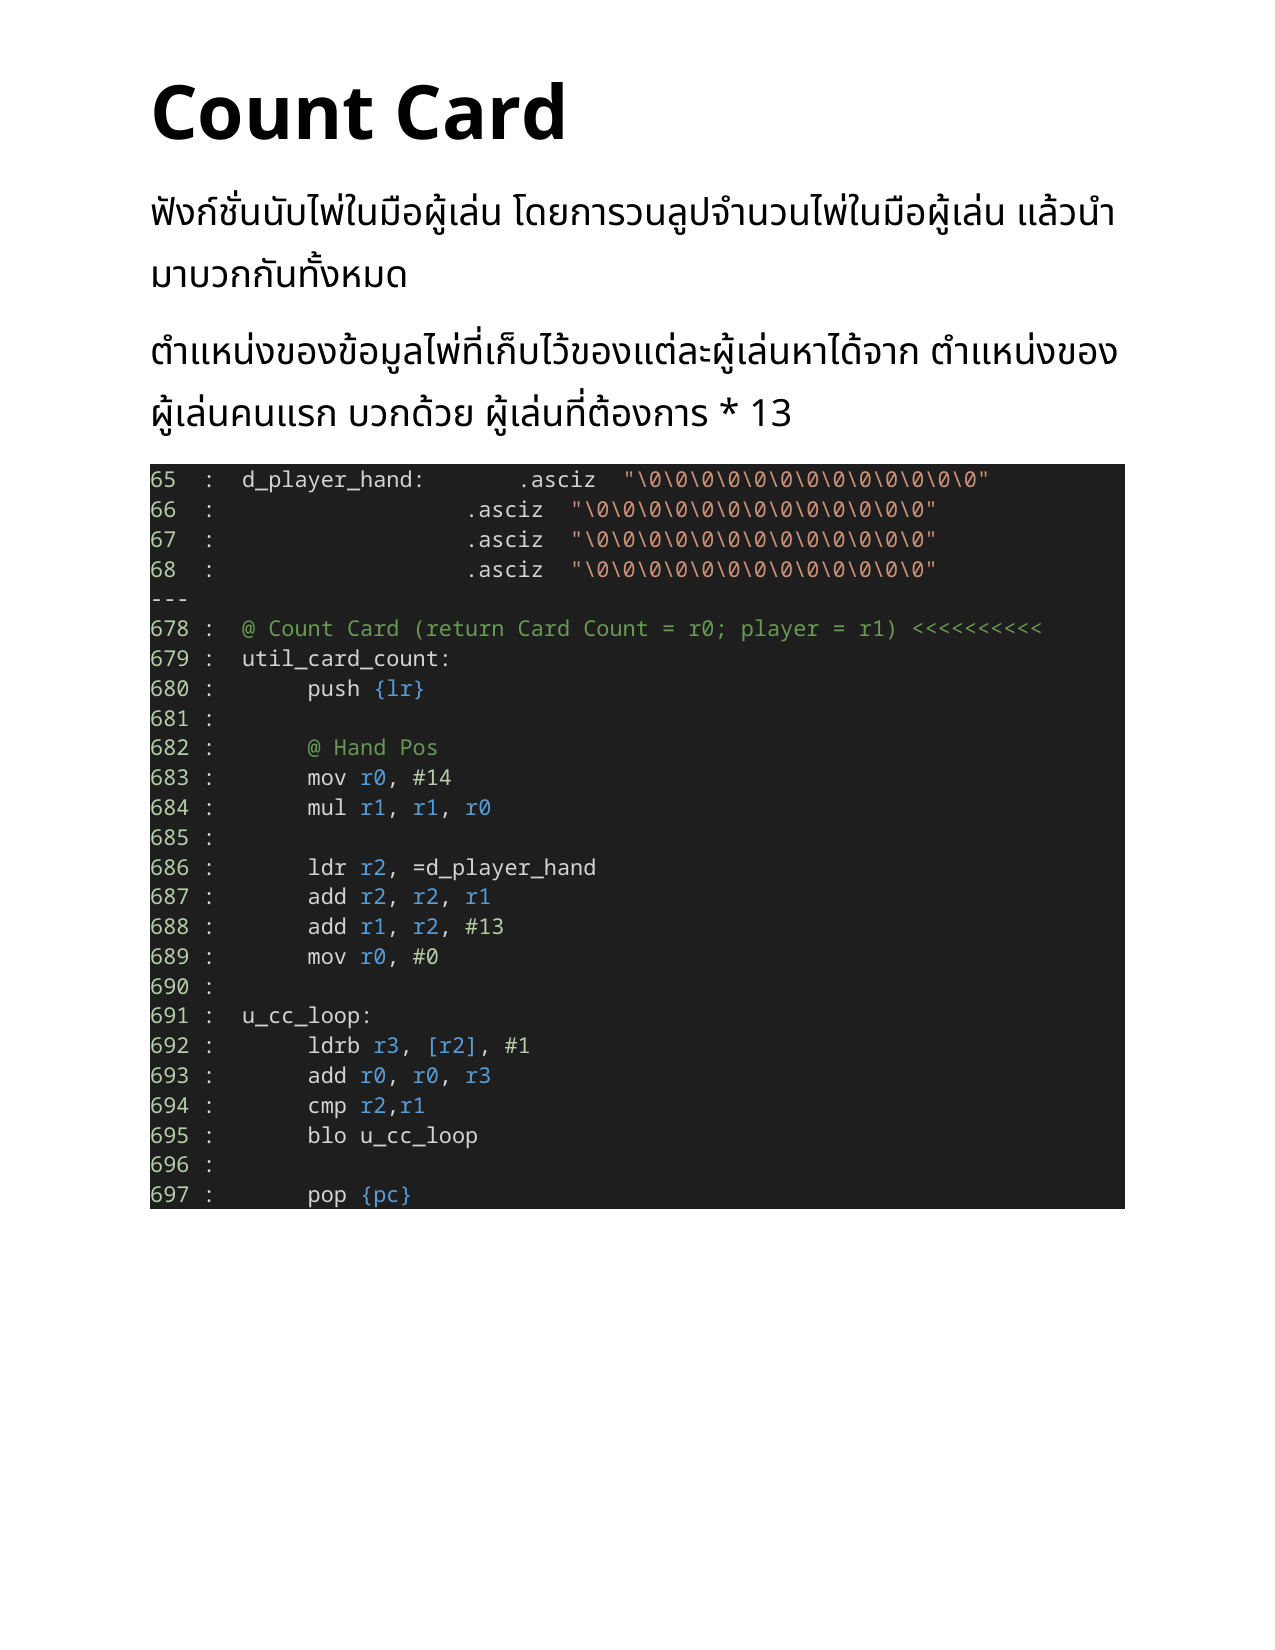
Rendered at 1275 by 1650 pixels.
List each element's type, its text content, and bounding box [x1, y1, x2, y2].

text --- [150, 583, 1125, 613]
text 68 : .asciz "\0\0\0\0\0\0\0\0\0\0\0\0\0" [150, 554, 1125, 583]
text Count Card [150, 59, 1125, 161]
text 694 : cmp r2,r1 [150, 1090, 1125, 1120]
text 681 : [150, 703, 1125, 732]
text ตำแหน่งของข้อมูลไพ่ที่เก็บไว้ของแต่ละผู้เล่นหาได้จาก ตำแหน่งของผู้เล่นคนแรก บวกด้วย ผู้เล่นที่ต้องการ * 13 [150, 325, 1125, 443]
text 67 : .asciz "\0\0\0\0\0\0\0\0\0\0\0\0\0" [150, 524, 1125, 554]
text 687 : add r2, r2, r1 [150, 881, 1125, 911]
text ฟังก์ชั่นนับไพ่ในมือผู้เล่น โดยการวนลูปจำนวนไพ่ในมือผู้เล่น แล้วนำมาบวกกันทั้งหมด [150, 186, 1125, 304]
text 692 : ldrb r3, [r2], #1 [150, 1030, 1125, 1060]
text 697 : pop {pc} [150, 1179, 1125, 1209]
text 682 : @ Hand Pos [150, 732, 1125, 762]
text 679 : util_card_count: [150, 643, 1125, 673]
text 695 : blo u_cc_loop [150, 1120, 1125, 1149]
text 691 : u_cc_loop: [150, 1001, 1125, 1030]
text 683 : mov r0, #14 [150, 762, 1125, 792]
text 65 : d_player_hand: .asciz "\0\0\0\0\0\0\0\0\0\0\0\0\0" [150, 464, 1125, 494]
text 686 : ldr r2, =d_player_hand [150, 852, 1125, 881]
text 685 : [150, 822, 1125, 852]
text 678 : @ Count Card (return Card Count = r0; player = r1) <<<<<<<<<< [150, 613, 1125, 643]
text 66 : .asciz "\0\0\0\0\0\0\0\0\0\0\0\0\0" [150, 494, 1125, 524]
text 688 : add r1, r2, #13 [150, 911, 1125, 941]
text 689 : mov r0, #0 [150, 941, 1125, 971]
text 680 : push {lr} [150, 673, 1125, 703]
text 684 : mul r1, r1, r0 [150, 792, 1125, 822]
text 690 : [150, 971, 1125, 1001]
text 693 : add r0, r0, r3 [150, 1060, 1125, 1090]
text 696 : [150, 1149, 1125, 1179]
